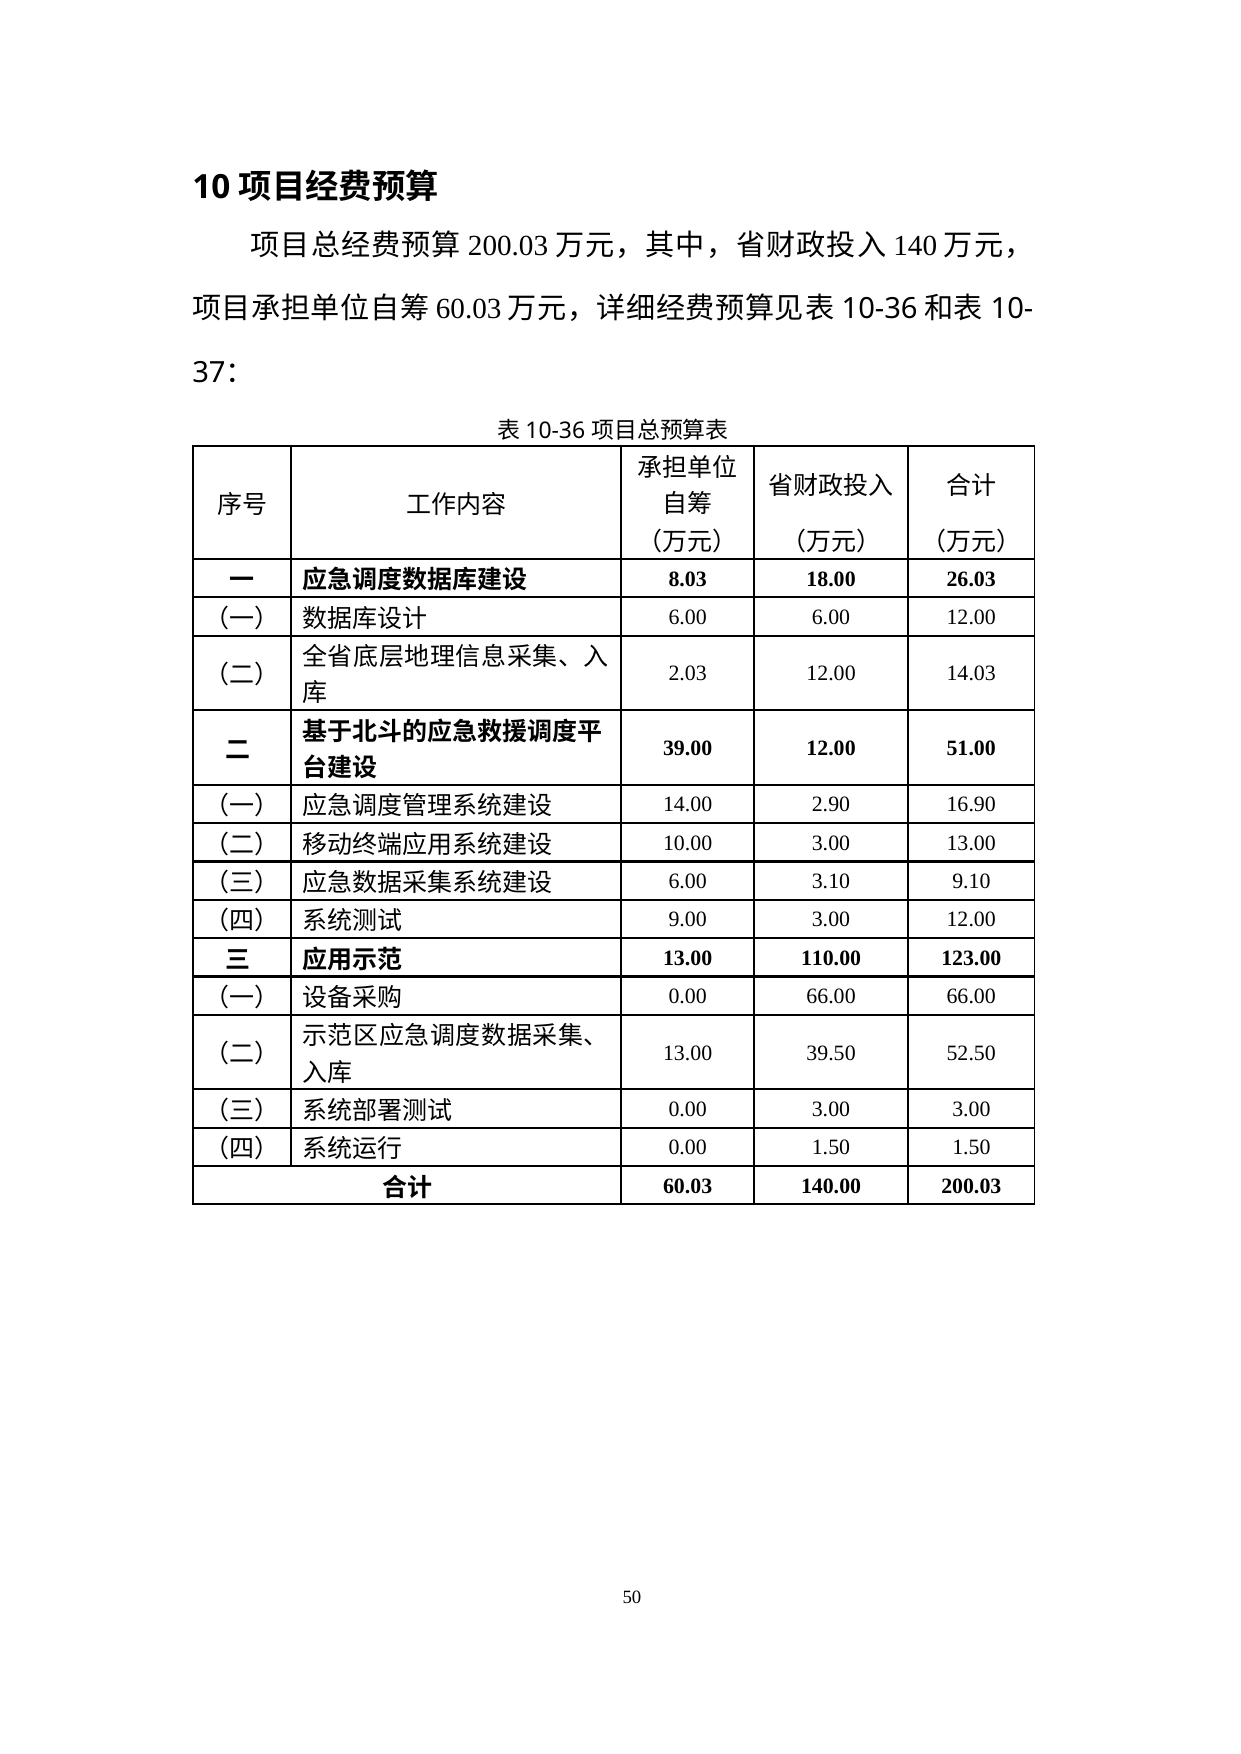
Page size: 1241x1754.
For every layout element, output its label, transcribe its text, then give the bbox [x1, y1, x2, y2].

table_cell 66.00 [909, 978, 1034, 1014]
table_cell （一） [194, 978, 290, 1014]
table_cell 6.00 [622, 863, 753, 899]
table_cell 0.00 [622, 1090, 753, 1127]
table_cell 一 [194, 560, 290, 596]
table_cell 3.00 [755, 901, 907, 937]
table_cell 16.90 [909, 786, 1034, 822]
table_cell 14.00 [622, 786, 753, 822]
table_cell 200.03 [909, 1167, 1034, 1203]
table_cell 系统部署测试 [292, 1090, 620, 1127]
table_header 序号 [194, 447, 290, 558]
table_cell 三 [194, 939, 290, 975]
table_cell 0.00 [622, 1129, 753, 1165]
table_cell （万元） [909, 520, 1034, 558]
table_cell 1.50 [755, 1129, 907, 1165]
table_cell 2.90 [755, 786, 907, 822]
table_cell 12.00 [755, 637, 907, 709]
table_cell 2.03 [622, 637, 753, 709]
table_cell （三） [194, 1090, 290, 1127]
table_cell 合计 [194, 1167, 620, 1203]
table_cell 基于北斗的应急救援调度平台建设 [292, 711, 620, 784]
table_cell （四） [194, 901, 290, 937]
table_cell 3.10 [755, 863, 907, 899]
table_cell 39.50 [755, 1016, 907, 1088]
table_cell （二） [194, 824, 290, 860]
table_cell 应急数据采集系统建设 [292, 863, 620, 899]
table_cell 9.00 [622, 901, 753, 937]
table_cell （二） [194, 1016, 290, 1088]
table_cell （万元） [755, 520, 907, 558]
table_cell 0.00 [622, 978, 753, 1014]
table_cell 51.00 [909, 711, 1034, 784]
table_cell 123.00 [909, 939, 1034, 975]
table_cell 示范区应急调度数据采集、入库 [292, 1016, 620, 1088]
table_header 工作内容 [292, 447, 620, 558]
table_cell 设备采购 [292, 978, 620, 1014]
table_cell 14.03 [909, 637, 1034, 709]
table_cell 10.00 [622, 824, 753, 860]
table_cell 52.50 [909, 1016, 1034, 1088]
table_cell 全省底层地理信息采集、入库 [292, 637, 620, 709]
table_cell 应急调度管理系统建设 [292, 786, 620, 822]
table_cell 3.00 [755, 1090, 907, 1127]
table_cell 12.00 [755, 711, 907, 784]
table_cell 系统测试 [292, 901, 620, 937]
table_cell 6.00 [622, 598, 753, 634]
table_cell （三） [194, 863, 290, 899]
table_cell 12.00 [909, 901, 1034, 937]
table_header 省财政投入 [755, 447, 907, 519]
table_cell （万元） [622, 520, 753, 558]
table_cell 110.00 [755, 939, 907, 975]
table_cell 13.00 [622, 939, 753, 975]
table_cell 数据库设计 [292, 598, 620, 634]
table_cell 应用示范 [292, 939, 620, 975]
table_cell 应急调度数据库建设 [292, 560, 620, 596]
table_cell 66.00 [755, 978, 907, 1014]
table_cell 13.00 [909, 824, 1034, 860]
table_cell 二 [194, 711, 290, 784]
table_cell （四） [194, 1129, 290, 1165]
table_cell 系统运行 [292, 1129, 620, 1165]
table_cell 8.03 [622, 560, 753, 596]
table_cell 9.10 [909, 863, 1034, 899]
table_cell 13.00 [622, 1016, 753, 1088]
table_header 承担单位自筹 [622, 447, 753, 519]
table_cell 26.03 [909, 560, 1034, 596]
subtitle 项目经费预算 [192, 160, 1033, 209]
table_cell 移动终端应用系统建设 [292, 824, 620, 860]
table_cell 60.03 [622, 1167, 753, 1203]
table_cell 1.50 [909, 1129, 1034, 1165]
table_cell 12.00 [909, 598, 1034, 634]
table_cell 39.00 [622, 711, 753, 784]
table_cell 18.00 [755, 560, 907, 596]
table_cell （二） [194, 637, 290, 709]
table_cell 140.00 [755, 1167, 907, 1203]
table_cell 3.00 [909, 1090, 1034, 1127]
table_header 合计 [909, 447, 1034, 519]
table_cell （一） [194, 598, 290, 634]
table_cell 3.00 [755, 824, 907, 860]
table_cell 6.00 [755, 598, 907, 634]
table_cell （一） [194, 786, 290, 822]
